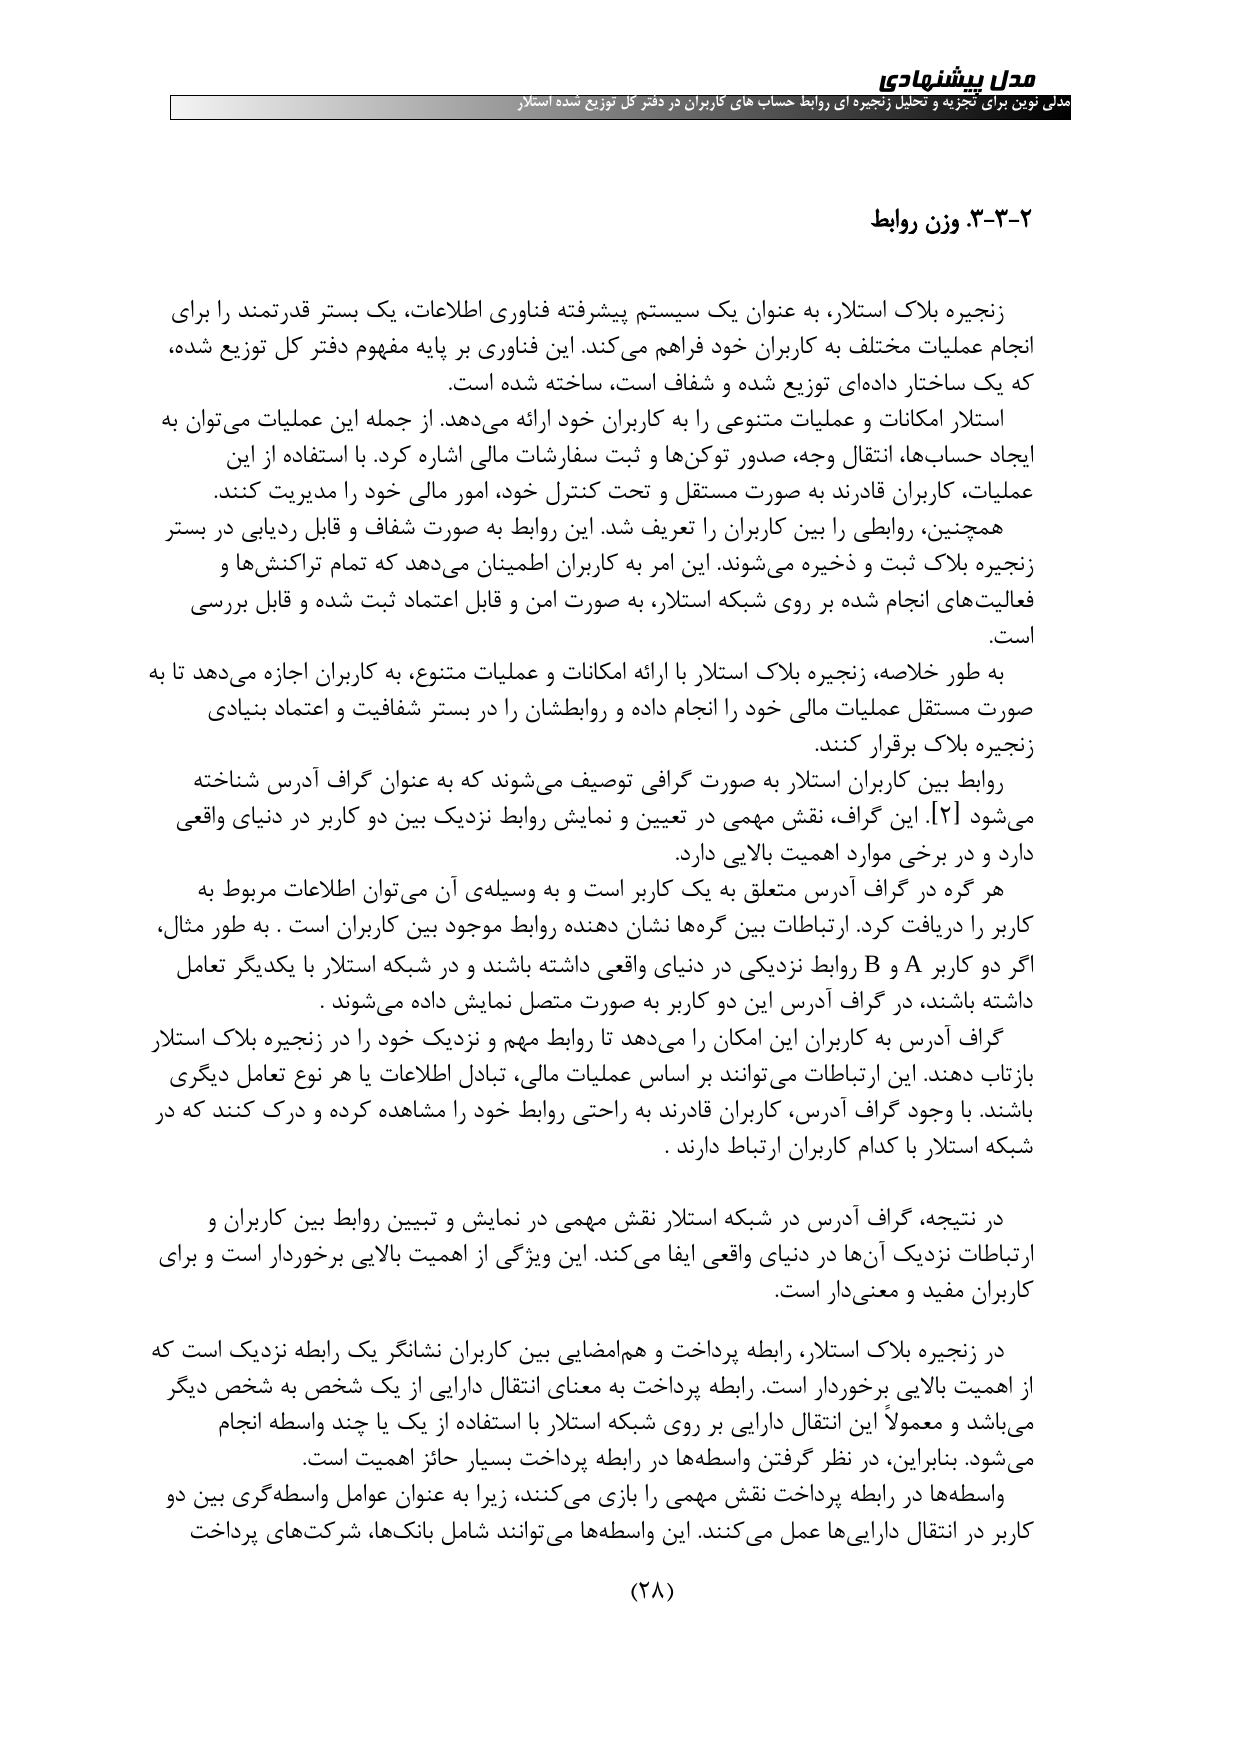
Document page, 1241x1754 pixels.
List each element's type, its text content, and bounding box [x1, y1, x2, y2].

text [147, 1483, 1033, 1548]
text هر گره در گراف آدرس متعلق به یک کاربر است و به وسیله‌ی آن می‌توان اطلاعات مربوط به کاربر را دریافت کرد. ارتباطات بین گره‌ها نشان دهنده روابط موجود بین کاربران است . به طور مثال، اگر دو کاربر A و B روابط نزدیکی در دنیای واقعی داشته باشند و در شبکه استلار با یکدیگر تعامل داشته باشند، در گراف آدرس این دو کاربر به صورت متصل نمایش داده می‌شوند . [147, 877, 1033, 1019]
text در زنجیره بلاک استلار، رابطه پرداخت و هم‌امضایی بین کاربران نشانگر یک رابطه نزدیک است که از اهمیت بالایی برخوردار است. رابطه پرداخت به معنای انتقال دارایی از یک شخص به شخص دیگر می‌باشد و معمولاً این انتقال دارایی بر روی شبکه استلار با استفاده از یک یا چند واسطه انجام می‌شود. بنابراین، در نظر گرفتن واسطه‌ها در رابطه پرداخت بسیار حائز اهمیت است. [147, 1338, 1033, 1476]
text گراف آدرس به کاربران این امکان را می‌دهد تا روابط مهم و نزدیک خود را در زنجیره بلاک استلار بازتاب دهند. این ارتباطات می‌توانند بر اساس عملیات مالی، تبادل اطلاعات یا هر نوع تعامل دیگری باشند. با وجود گراف آدرس، کاربران قادرند به راحتی روابط خود را مشاهده کرده و درک کنند که در شبکه استلار با کدام کاربران ارتباط دارند . [147, 1026, 1033, 1163]
text به طور خلاصه، زنجیره بلاک استلار با ارائه امکانات و عملیات متنوع، به کاربران اجازه می‌دهد تا به صورت مستقل عملیات مالی خود را انجام داده و روابطشان را در بستر شفافیت و اعتماد بنیادی زنجیره بلاک برقرار کنند. [147, 660, 1033, 762]
text در نتیجه، گراف آدرس در شبکه استلار نقش مهمی در نمایش و تبیین روابط بین کاربران و ارتباطات نزدیک آن‌ها در دنیای واقعی ایفا می‌کند. این ویژگی از اهمیت بالایی برخوردار است و برای کاربران مفید و معنی‌دار است. [147, 1206, 1033, 1307]
list 3-3-2. وزن روابط [147, 207, 1033, 236]
text همچنین، روابطی را بین کاربران را تعریف شد. این روابط به صورت شفاف و قابل ردیابی در بستر زنجیره بلاک ثبت و ذخیره می‌شوند. این امر به کاربران اطمینان می‌دهد که تمام تراکنش‌ها و فعالیت‌های انجام شده بر روی شبکه استلار، به صورت امن و قابل اعتماد ثبت شده و قابل بررسی است. [147, 516, 1033, 653]
text زنجیره بلاک استلار، به عنوان یک سیستم پیشرفته فناوری اطلاعات، یک بستر قدرتمند را برای انجام عملیات مختلف به کاربران خود فراهم می‌کند. این فناوری بر پایه مفهوم دفتر کل توزیع شده، که یک ساختار داده‌ای توزیع شده و شفاف است، ساخته شده است. [147, 299, 1033, 400]
text استلار امکانات و عملیات متنوعی را به کاربران خود ارائه می‌دهد. از جمله این عملیات می‌توان به ایجاد حساب‌ها، انتقال وجه، صدور توکن‌ها و ثبت سفارشات مالی اشاره کرد. با استفاده از این عملیات، کاربران قادرند به صورت مستقل و تحت کنترل خود، امور مالی خود را مدیریت کنند. [147, 407, 1033, 508]
text روابط بین کاربران استلار به صورت گرافی توصیف می‌شوند که به عنوان گراف آدرس شناخته می‌شود [2]. این گراف، نقش مهمی در تعیین و نمایش روابط نزدیک بین دو کاربر در دنیای واقعی دارد و در برخی موارد اهمیت بالایی دارد. [147, 768, 1033, 870]
